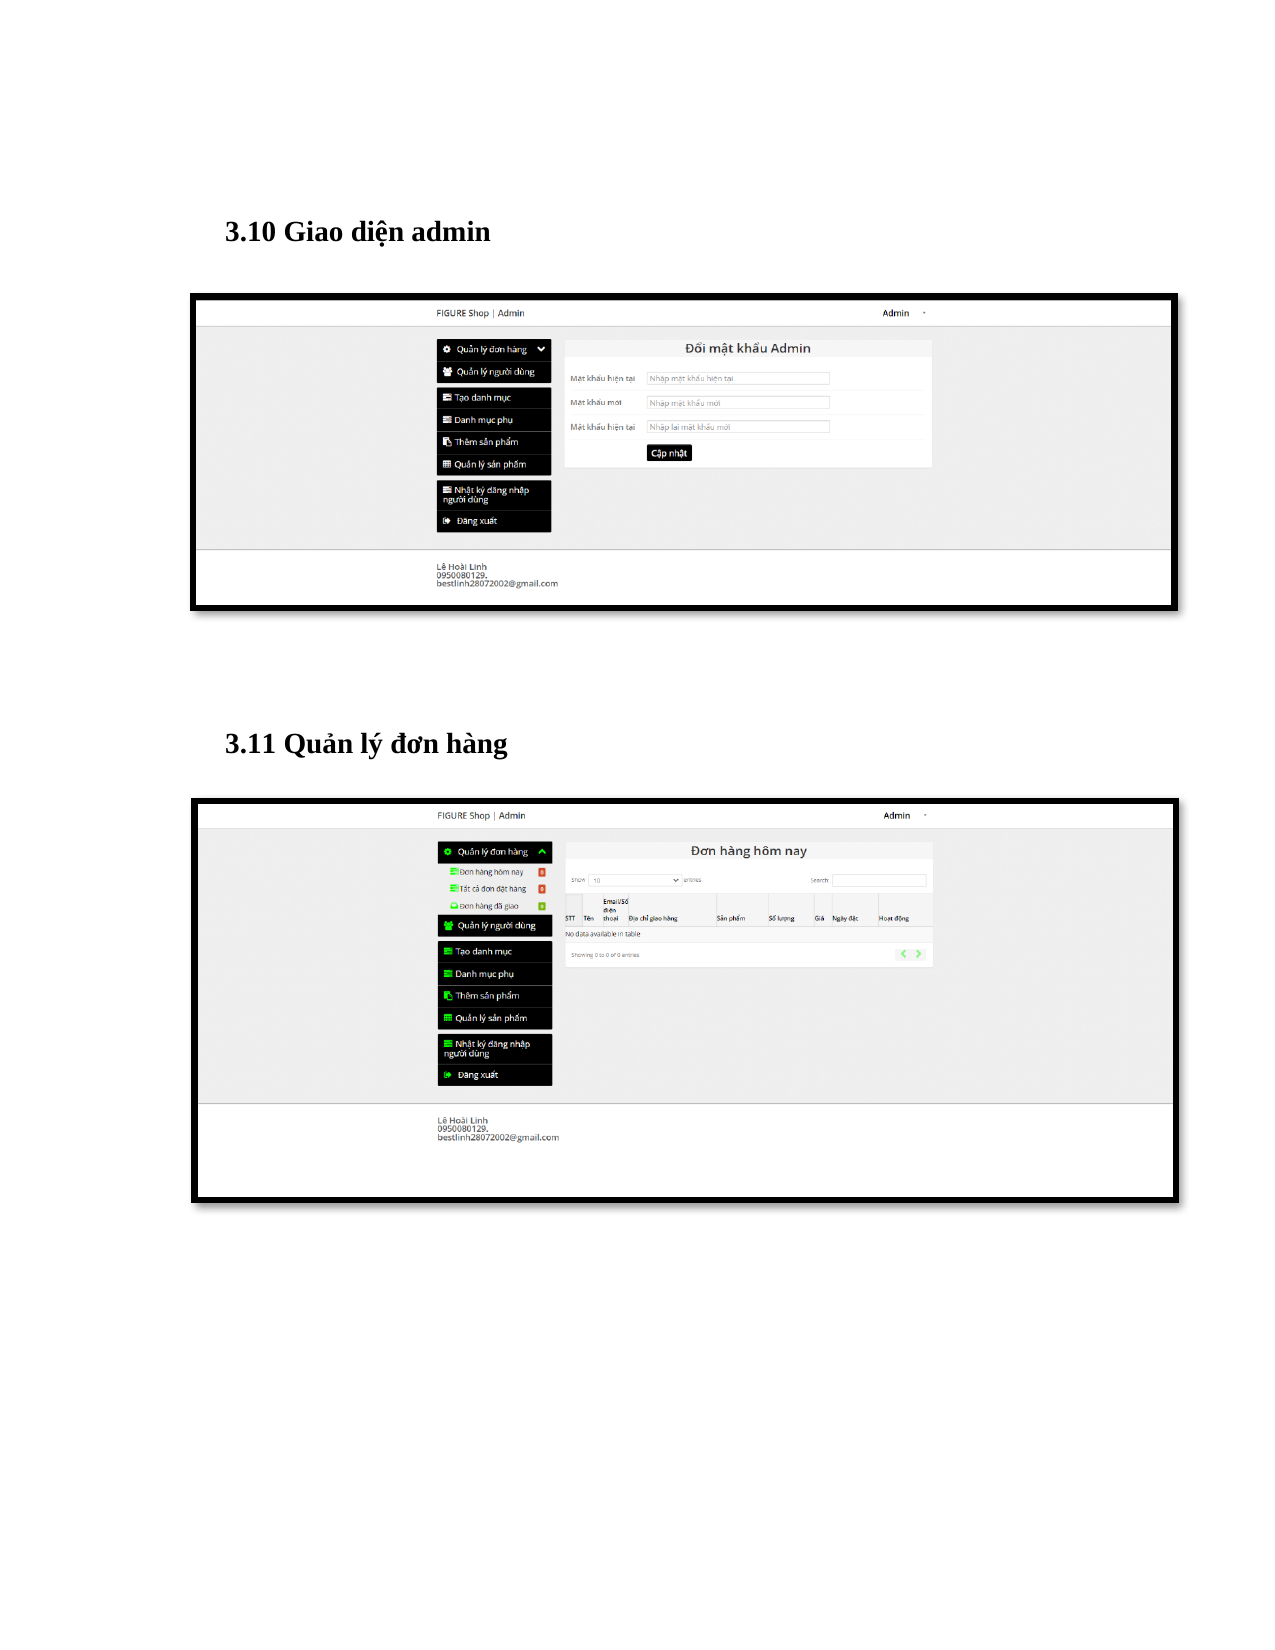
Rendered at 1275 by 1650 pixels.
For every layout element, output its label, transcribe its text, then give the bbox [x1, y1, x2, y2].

subtitle 3.10 Giao diện admin [150, 214, 1125, 248]
picture [196, 300, 1171, 605]
picture [198, 804, 1173, 1197]
subtitle 3.11 Quản lý đơn hàng [150, 726, 1125, 760]
